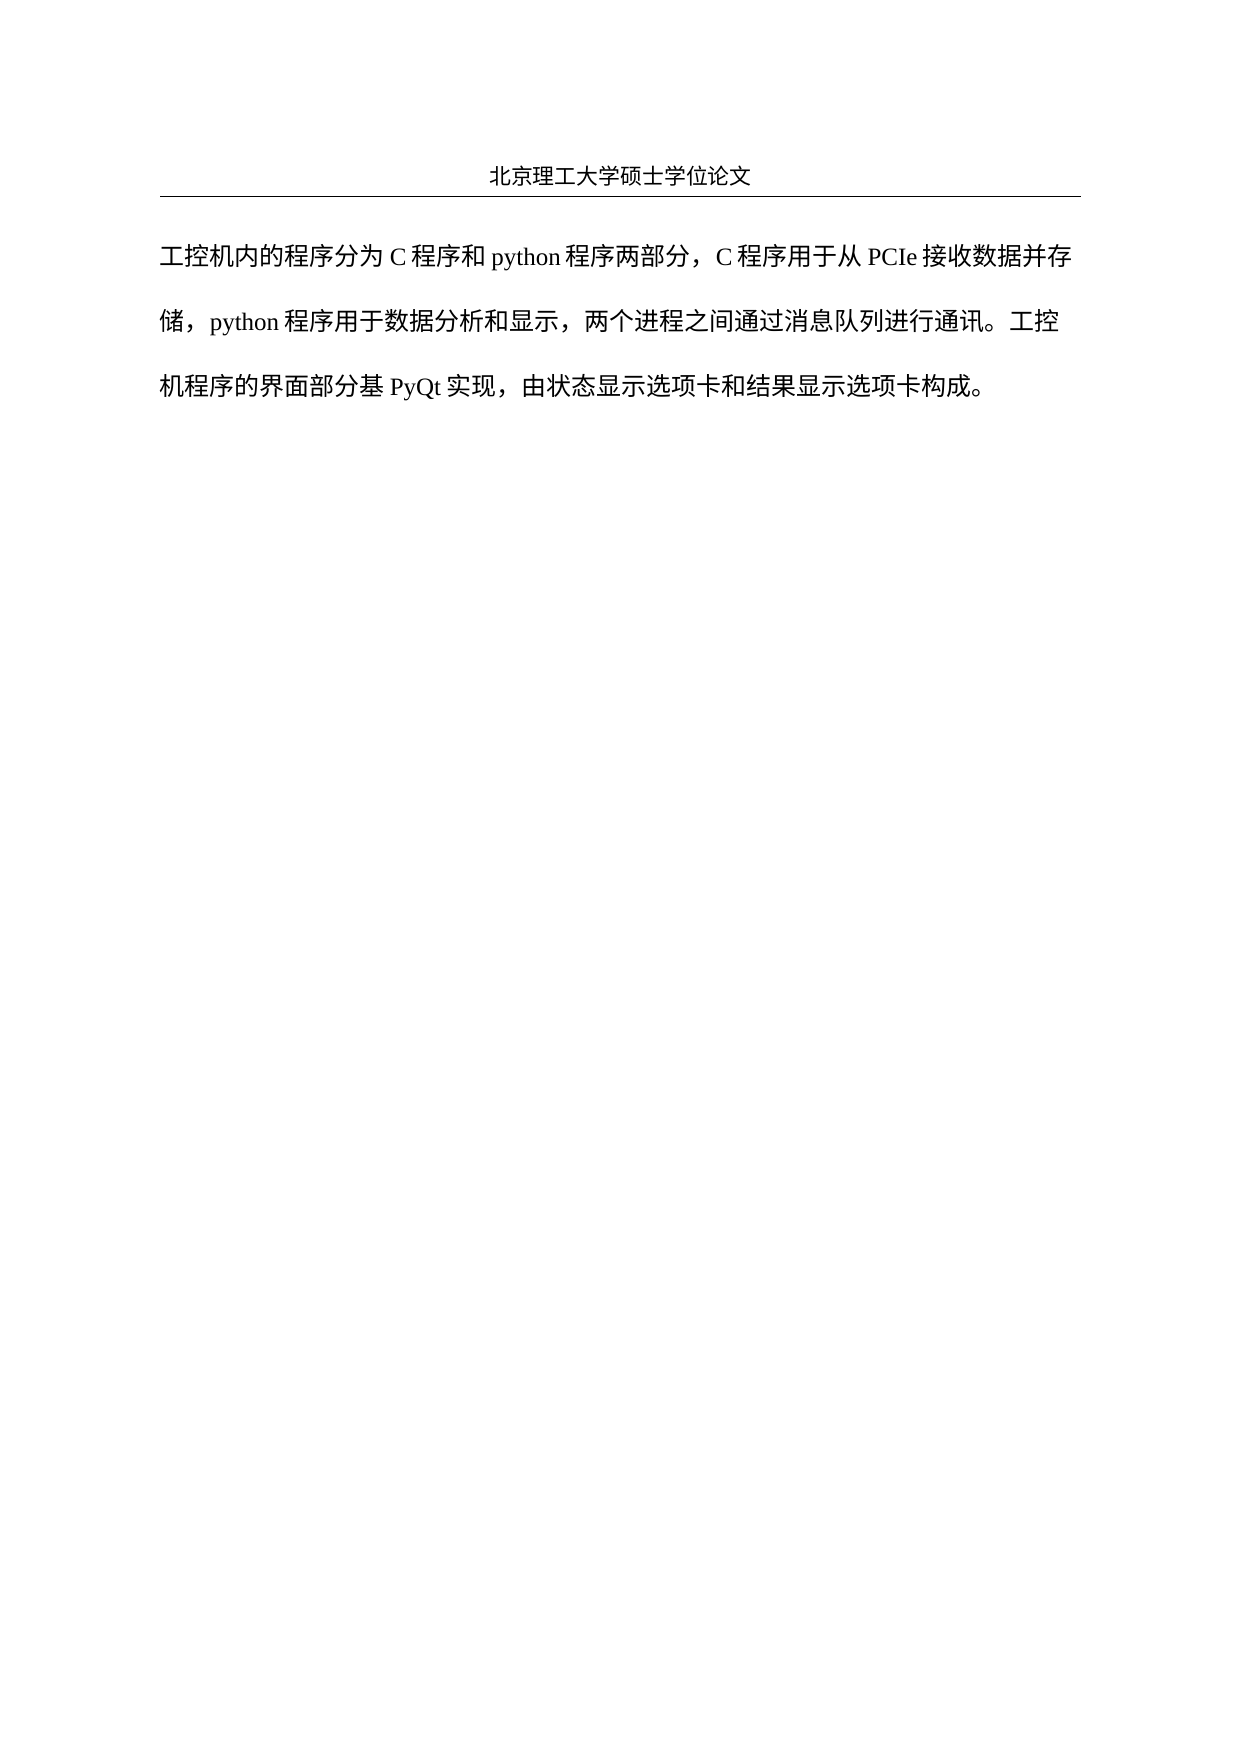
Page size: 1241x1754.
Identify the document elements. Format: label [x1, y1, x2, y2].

text [159, 222, 1081, 417]
